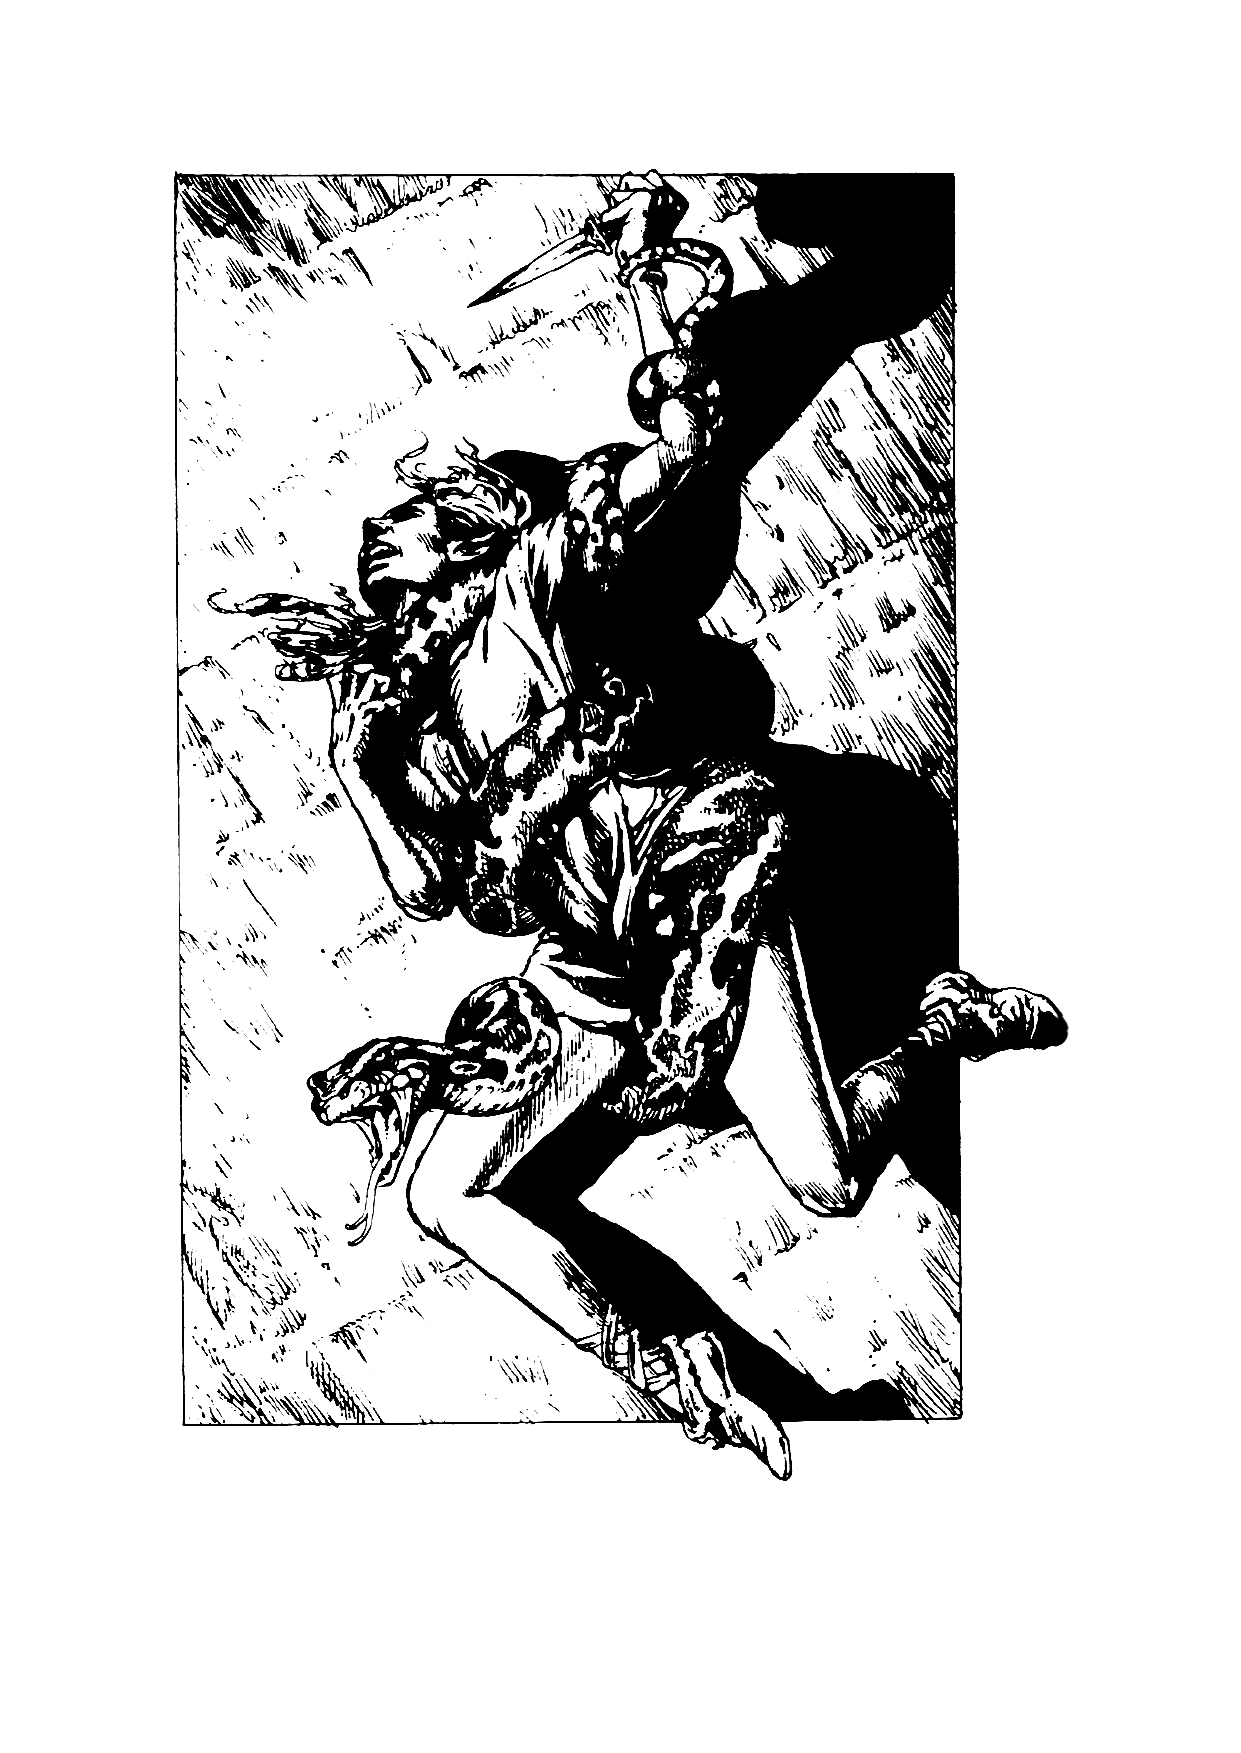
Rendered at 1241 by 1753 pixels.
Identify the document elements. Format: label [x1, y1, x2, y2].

picture [147, 145, 1079, 1502]
